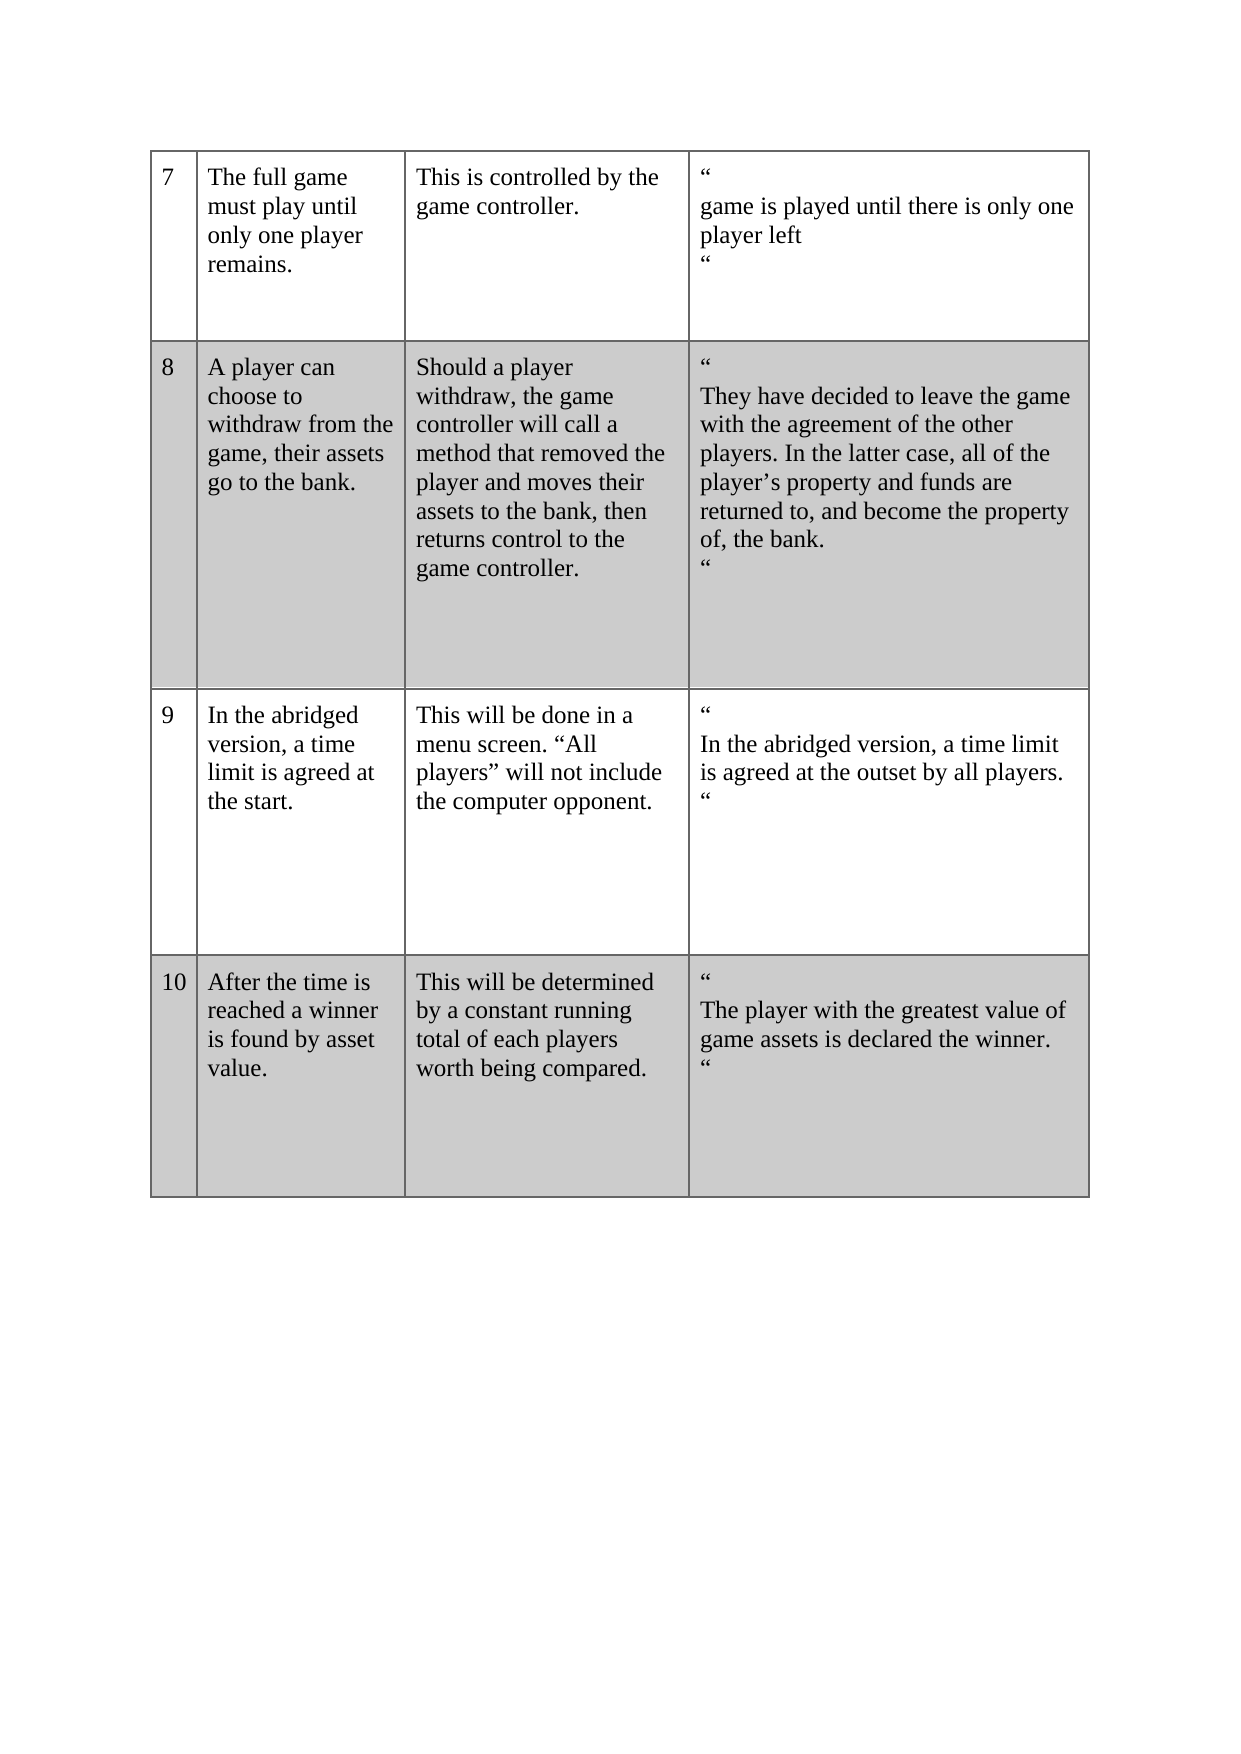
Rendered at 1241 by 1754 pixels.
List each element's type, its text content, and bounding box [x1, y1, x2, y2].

table_cell In the abridged version, a time limit is agreed at the start. [198, 690, 404, 954]
table_cell Should a player withdraw, the game controller will call a method that removed the player and moves their assets to the bank, then returns control to the game controller. [406, 342, 688, 687]
table_cell 10 [152, 956, 196, 1196]
table_cell “ The player with the greatest value of game assets is declared the winner. “ [690, 956, 1088, 1196]
table_cell 7 [152, 152, 196, 339]
table_cell A player can choose to withdraw from the game, their assets go to the bank. [198, 342, 404, 687]
table_cell 8 [152, 342, 196, 687]
table_cell “ In the abridged version, a time limit is agreed at the outset by all players. “ [690, 690, 1088, 954]
table_cell After the time is reached a winner is found by asset value. [198, 956, 404, 1196]
table_cell This will be done in a menu screen. “All players” will not include the computer opponent. [406, 690, 688, 954]
table_cell “ They have decided to leave the game with the agreement of the other players. In the latter case, all of the player’s property and funds are returned to, and become the property of, the bank. “ [690, 342, 1088, 687]
table_cell “ game is played until there is only one player left “ [690, 152, 1088, 339]
table_cell This is controlled by the game controller. [406, 152, 688, 339]
table_cell The full game must play until only one player remains. [198, 152, 404, 339]
table_cell 9 [152, 690, 196, 954]
table_cell This will be determined by a constant running total of each players worth being compared. [406, 956, 688, 1196]
